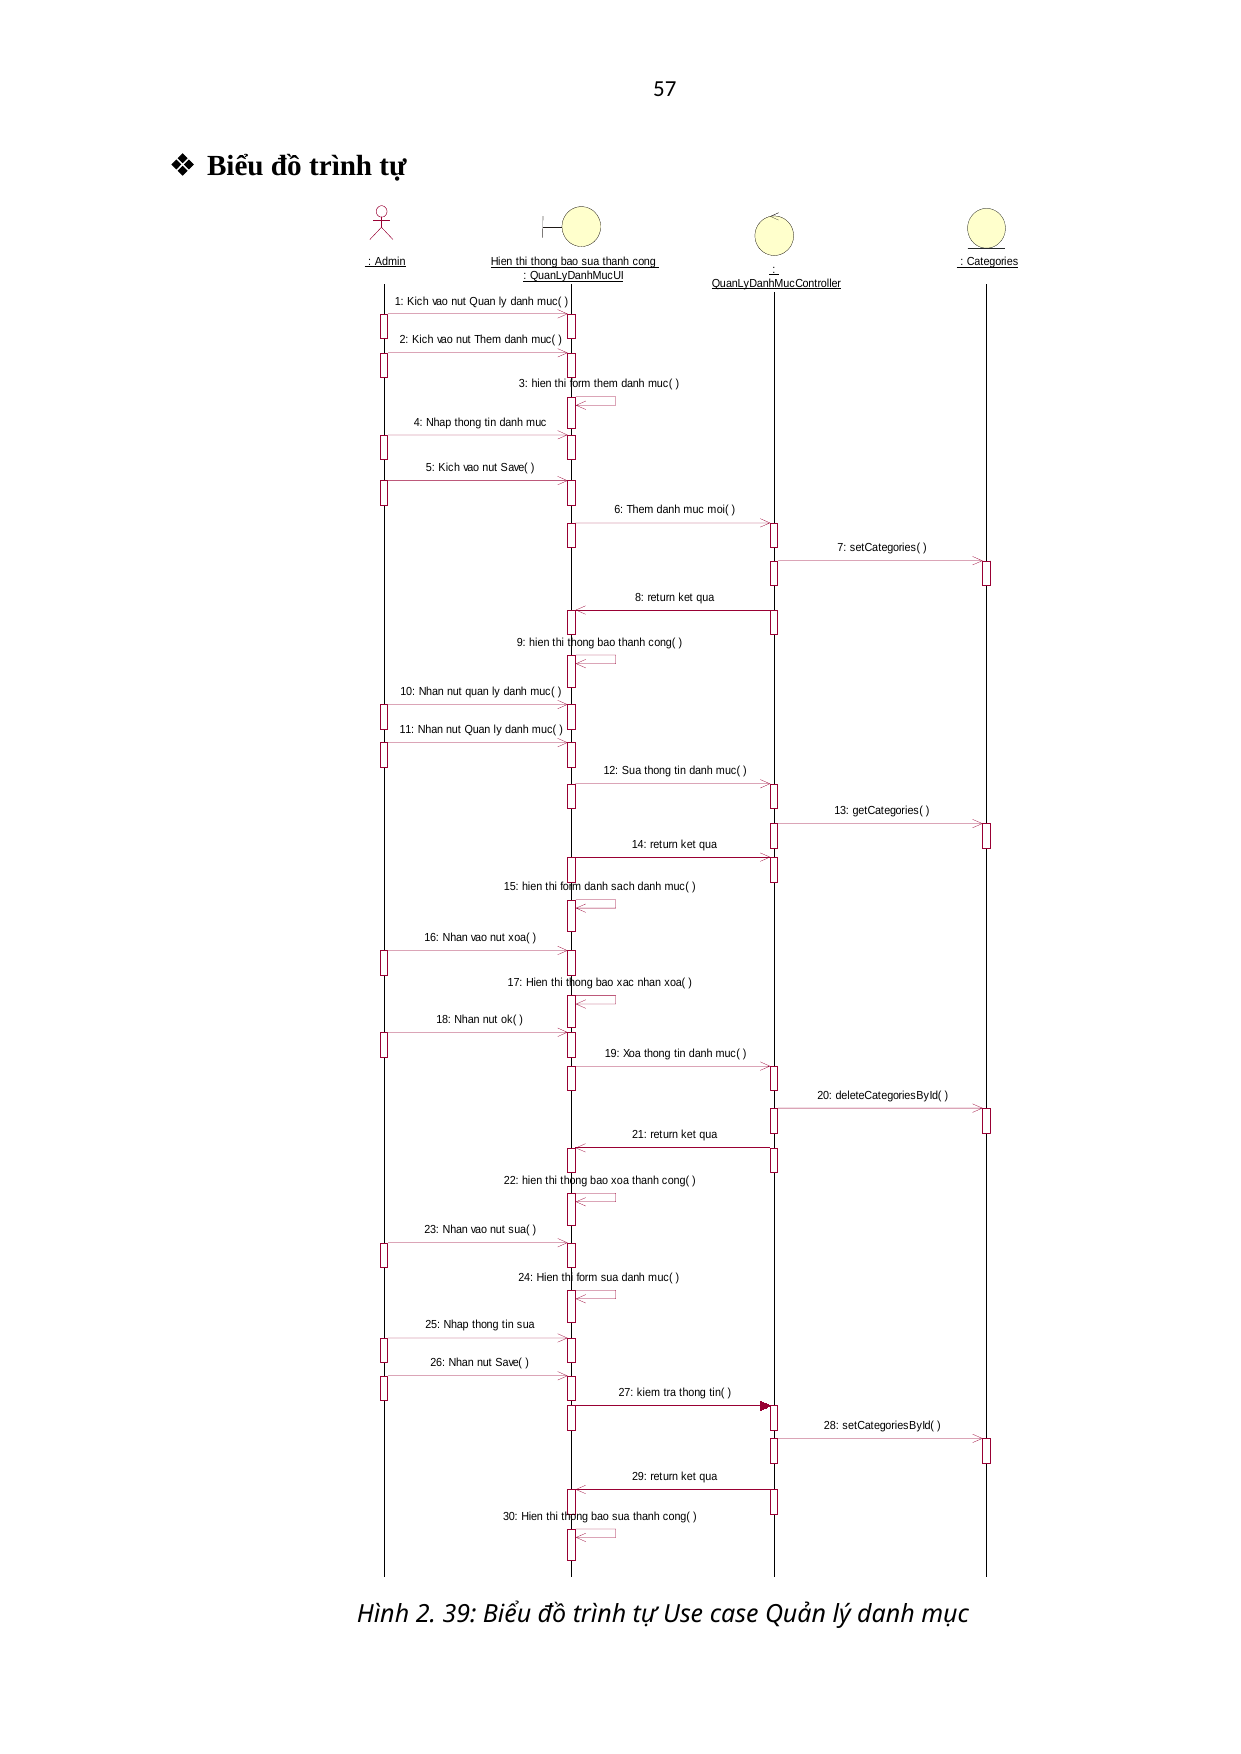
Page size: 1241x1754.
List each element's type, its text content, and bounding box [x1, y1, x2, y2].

list Biểu đồ trình tự [169, 148, 1122, 181]
text Hình 2. 39: Biểu đồ trình tự Use case Quản lý danh mục [207, 1596, 1122, 1630]
